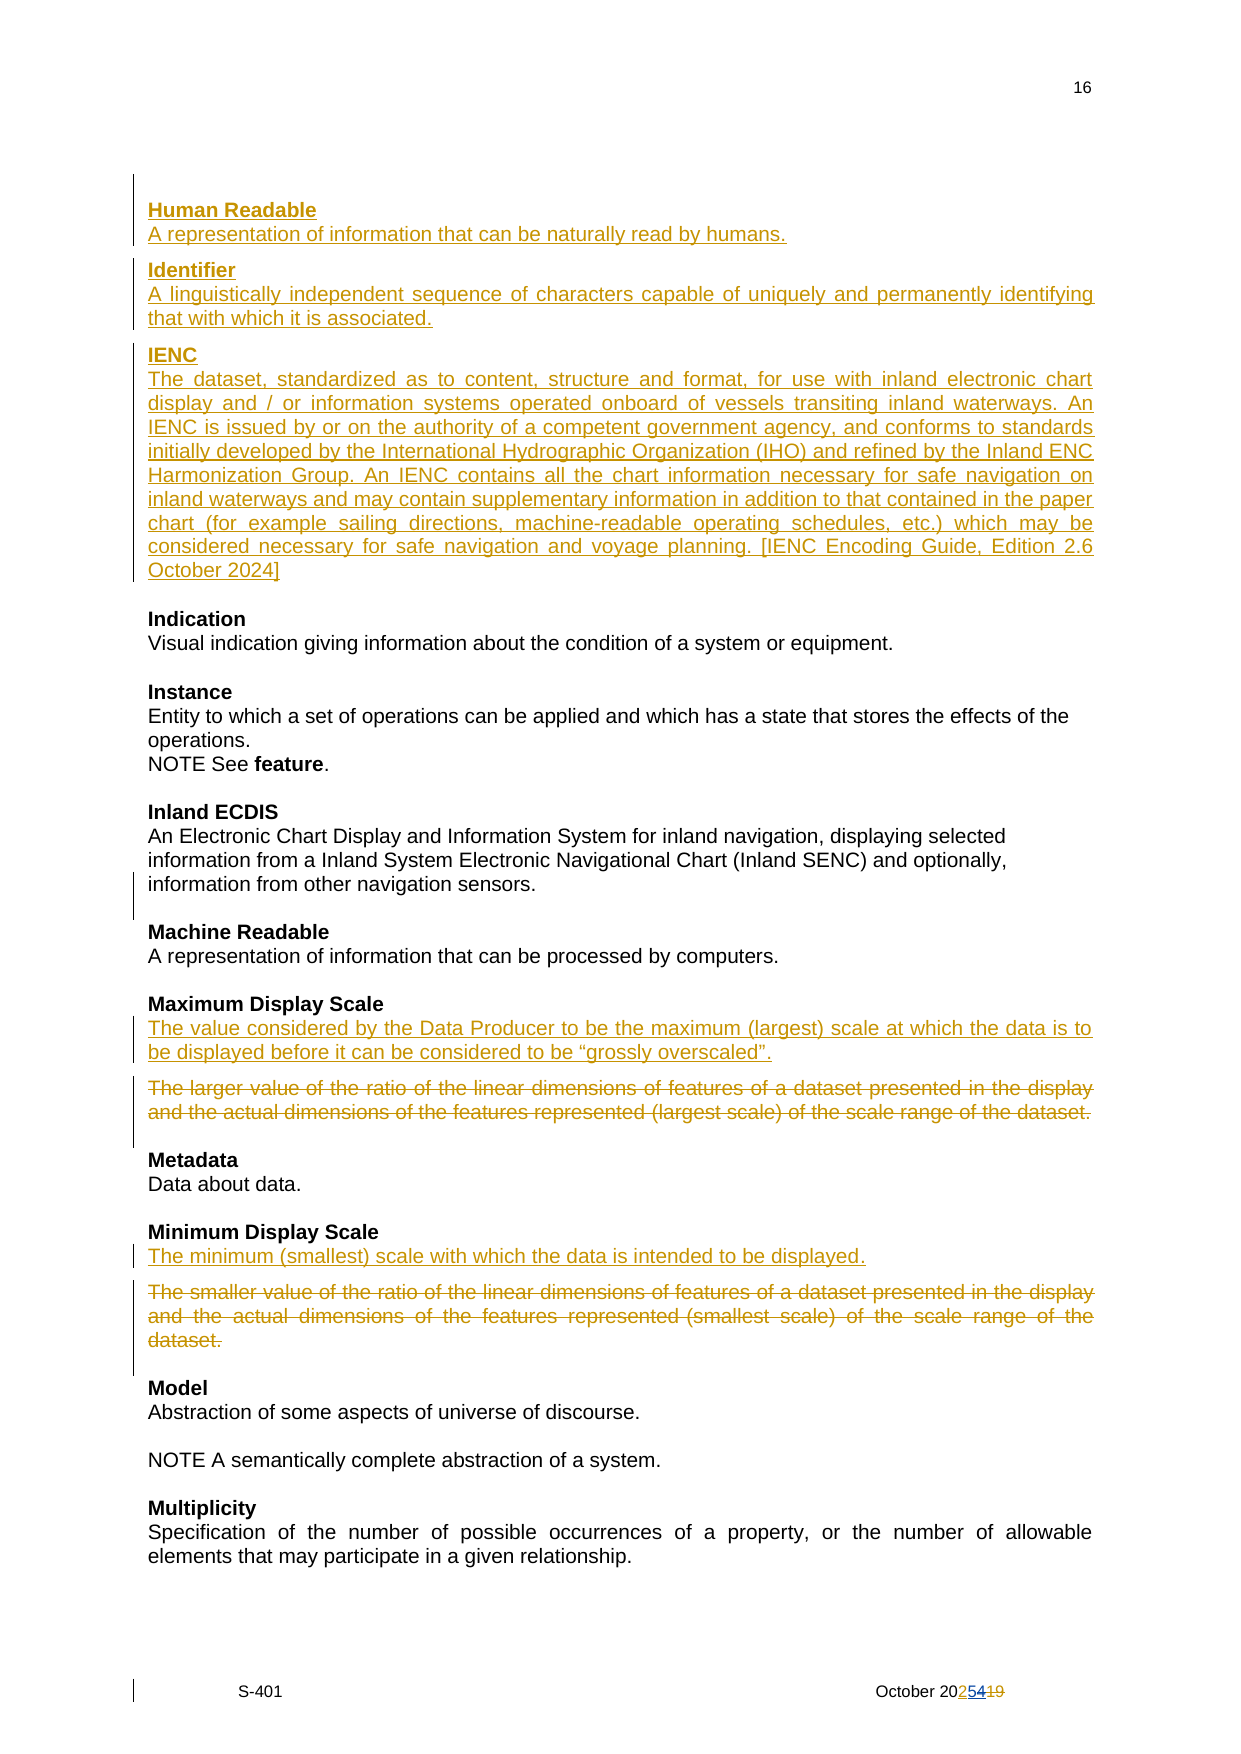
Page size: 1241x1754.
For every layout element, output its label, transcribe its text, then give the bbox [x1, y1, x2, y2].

text Specification of the number of possible occurrences of a property, or the number of allowable elements that may participate in a given relationship. [148, 1520, 1094, 1568]
text Instance [148, 680, 1094, 704]
text Visual indication giving information about the condition of a system or equipment. [148, 631, 1094, 655]
text Model [148, 1376, 1094, 1400]
text Metadata [148, 1148, 1094, 1172]
text Inland ECDIS [148, 800, 1094, 824]
subtitle Indication [148, 607, 1094, 631]
text Maximum Display Scale [148, 992, 1094, 1016]
text NOTE See feature. [148, 752, 1094, 776]
text Machine Readable [148, 920, 1094, 944]
text Multiplicity [148, 1496, 1094, 1520]
text Abstraction of some aspects of universe of discourse. [148, 1400, 1094, 1424]
text An Electronic Chart Display and Information System for inland navigation, displaying selected information from a Inland System Electronic Navigational Chart (Inland SENC) and optionally, information from other navigation sensors. [148, 824, 1094, 896]
text Entity to which a set of operations can be applied and which has a state that stores the effects of the operations. [148, 704, 1094, 752]
text A representation of information that can be processed by computers. [148, 944, 1094, 968]
text NOTE A semantically complete abstraction of a system. [148, 1448, 1094, 1472]
text Minimum Display Scale [148, 1220, 1094, 1244]
text Data about data. [148, 1172, 1094, 1196]
